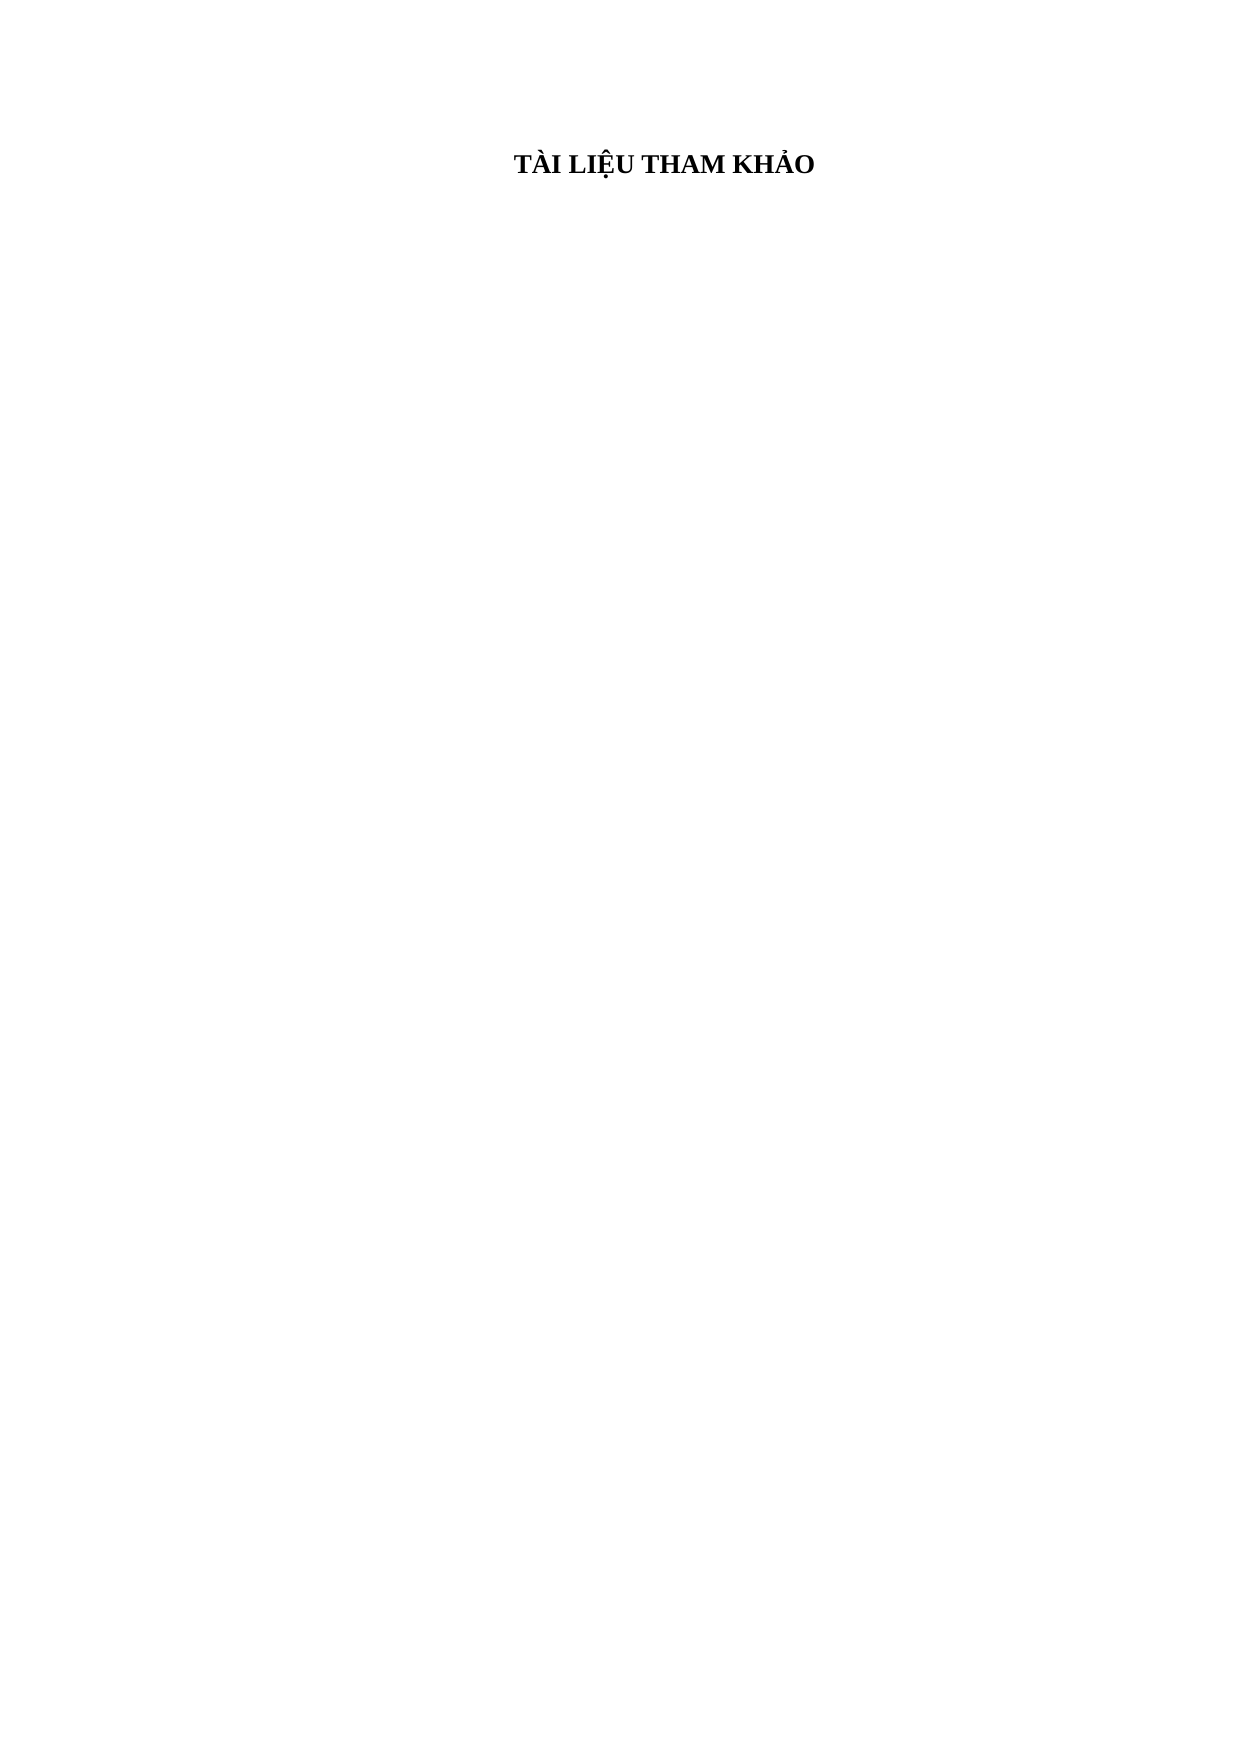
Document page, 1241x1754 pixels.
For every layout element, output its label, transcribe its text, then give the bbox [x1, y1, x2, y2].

subtitle TÀI LIỆU THAM KHẢO [207, 148, 1122, 179]
